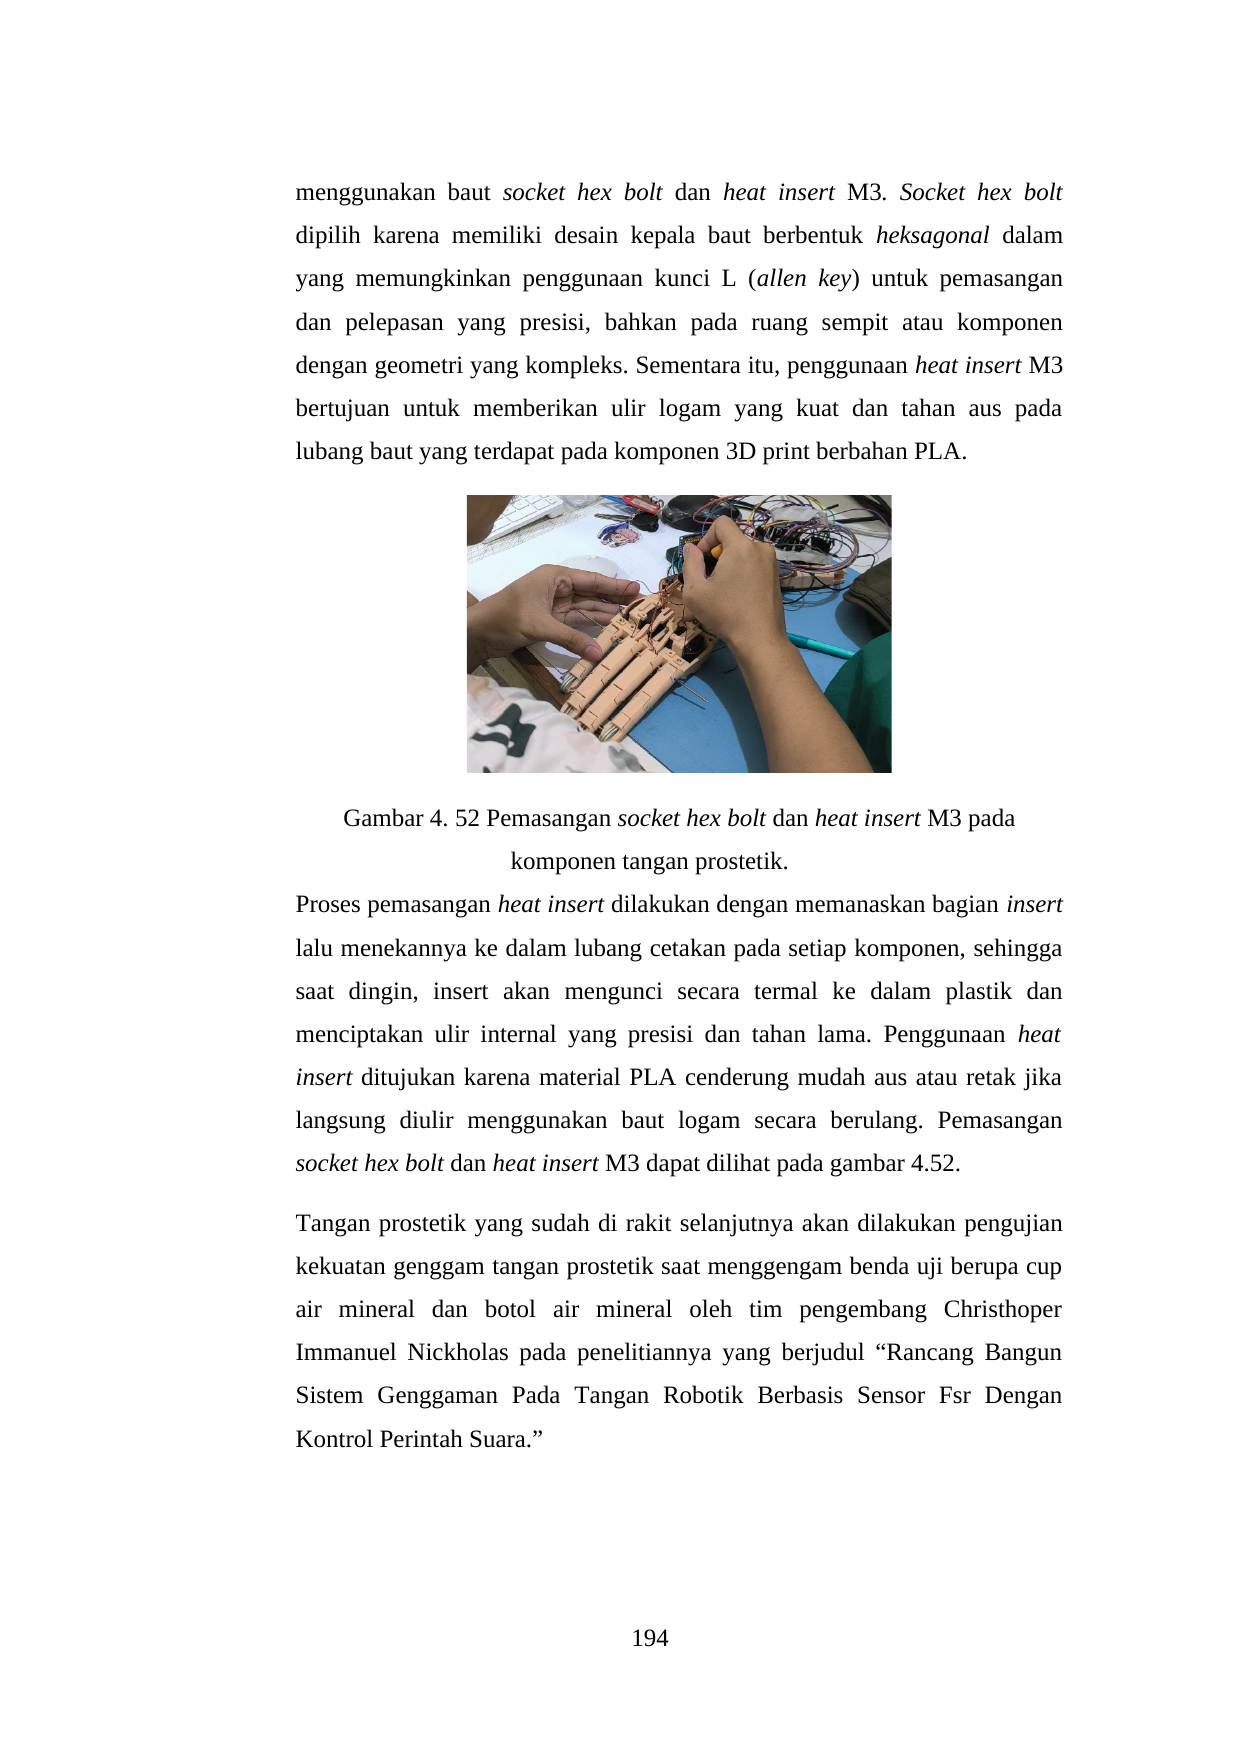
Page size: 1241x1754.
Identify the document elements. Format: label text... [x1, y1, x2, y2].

text Proses pemasangan heat insert dilakukan dengan memanaskan bagian insert lalu menekannya ke dalam lubang cetakan pada setiap komponen, sehingga saat dingin, insert akan mengunci secara termal ke dalam plastik dan menciptakan ulir internal yang presisi dan tahan lama. Penggunaan heat insert ditujukan karena material PLA cenderung mudah aus atau retak jika langsung diulir menggunakan baut logam secara berulang. Pemasangan socket hex bolt dan heat insert M3 dapat dilihat pada gambar 4.52. [295, 889, 1063, 1177]
text Gambar 4. 52 Pemasangan socket hex bolt dan heat insert M3 pada komponen tangan prostetik. [236, 803, 1063, 875]
picture [466, 495, 892, 773]
text Tangan prostetik yang sudah di rakit selanjutnya akan dilakukan pengujian kekuatan genggam tangan prostetik saat menggengam benda uji berupa cup air mineral dan botol air mineral oleh tim pengembang Christhoper Immanuel Nickholas pada penelitiannya yang berjudul “Rancang Bangun Sistem Genggaman Pada Tangan Robotik Berbasis Sensor Fsr Dengan Kontrol Perintah Suara.” [295, 1208, 1063, 1452]
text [295, 177, 1063, 465]
